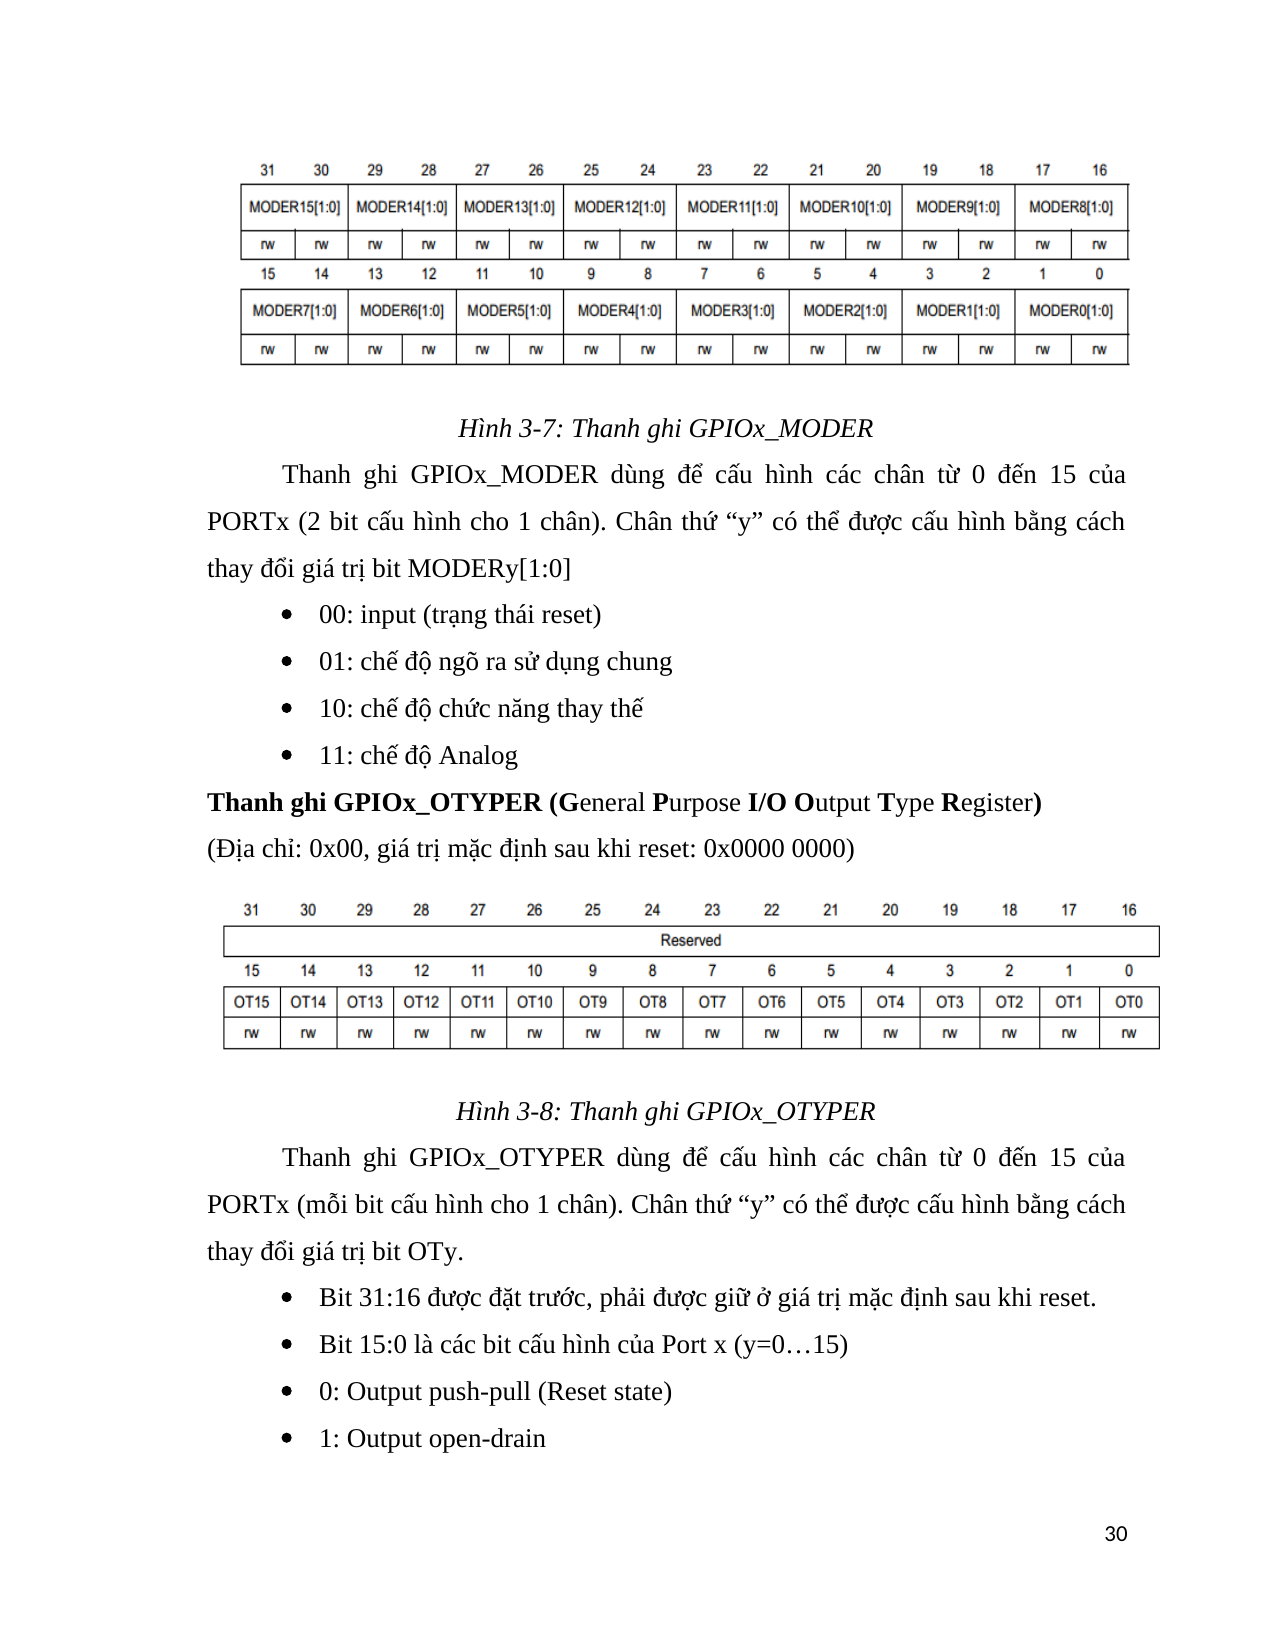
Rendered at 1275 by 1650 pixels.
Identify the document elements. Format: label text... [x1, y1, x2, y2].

list 01: chế độ ngõ ra sử dụng chung [282, 645, 1127, 676]
text Hình 3-8: Thanh ghi GPIOx_OTYPER [207, 1095, 1127, 1126]
text Thanh ghi GPIOx_MODER dùng để cấu hình các chân từ 0 đến 15 của PORTx (2 bit cấu hình cho 1 chân). Chân thứ “y” có thể được cấu hình bằng cách thay đổi giá trị bit MODERy[1:0] [207, 458, 1127, 583]
list Bit 31:16 được đặt trước, phải được giữ ở giá trị mặc định sau khi reset. [282, 1281, 1127, 1313]
list Bit 15:0 là các bit cấu hình của Port x (y=0…15) [282, 1328, 1127, 1359]
text Thanh ghi GPIOx_OTYPER (General Purpose I/O Output Type Register) [207, 786, 1127, 817]
list 1: Output open-drain [282, 1422, 1127, 1453]
picture [206, 147, 1178, 398]
list 10: chế độ chức năng thay thế [282, 692, 1127, 723]
text (Địa chỉ: 0x00, giá trị mặc định sau khi reset: 0x0000 0000) [207, 832, 1127, 864]
list 11: chế độ Analog [282, 739, 1127, 770]
list 0: Output push-pull (Reset state) [282, 1375, 1127, 1406]
text Hình 3-7: Thanh ghi GPIOx_MODER [207, 412, 1127, 443]
picture [206, 879, 1185, 1081]
text Thanh ghi GPIOx_OTYPER dùng để cấu hình các chân từ 0 đến 15 của PORTx (mỗi bit cấu hình cho 1 chân). Chân thứ “y” có thể được cấu hình bằng cách thay đổi giá trị bit OTy. [207, 1141, 1127, 1266]
list 00: input (trạng thái reset) [282, 598, 1127, 629]
